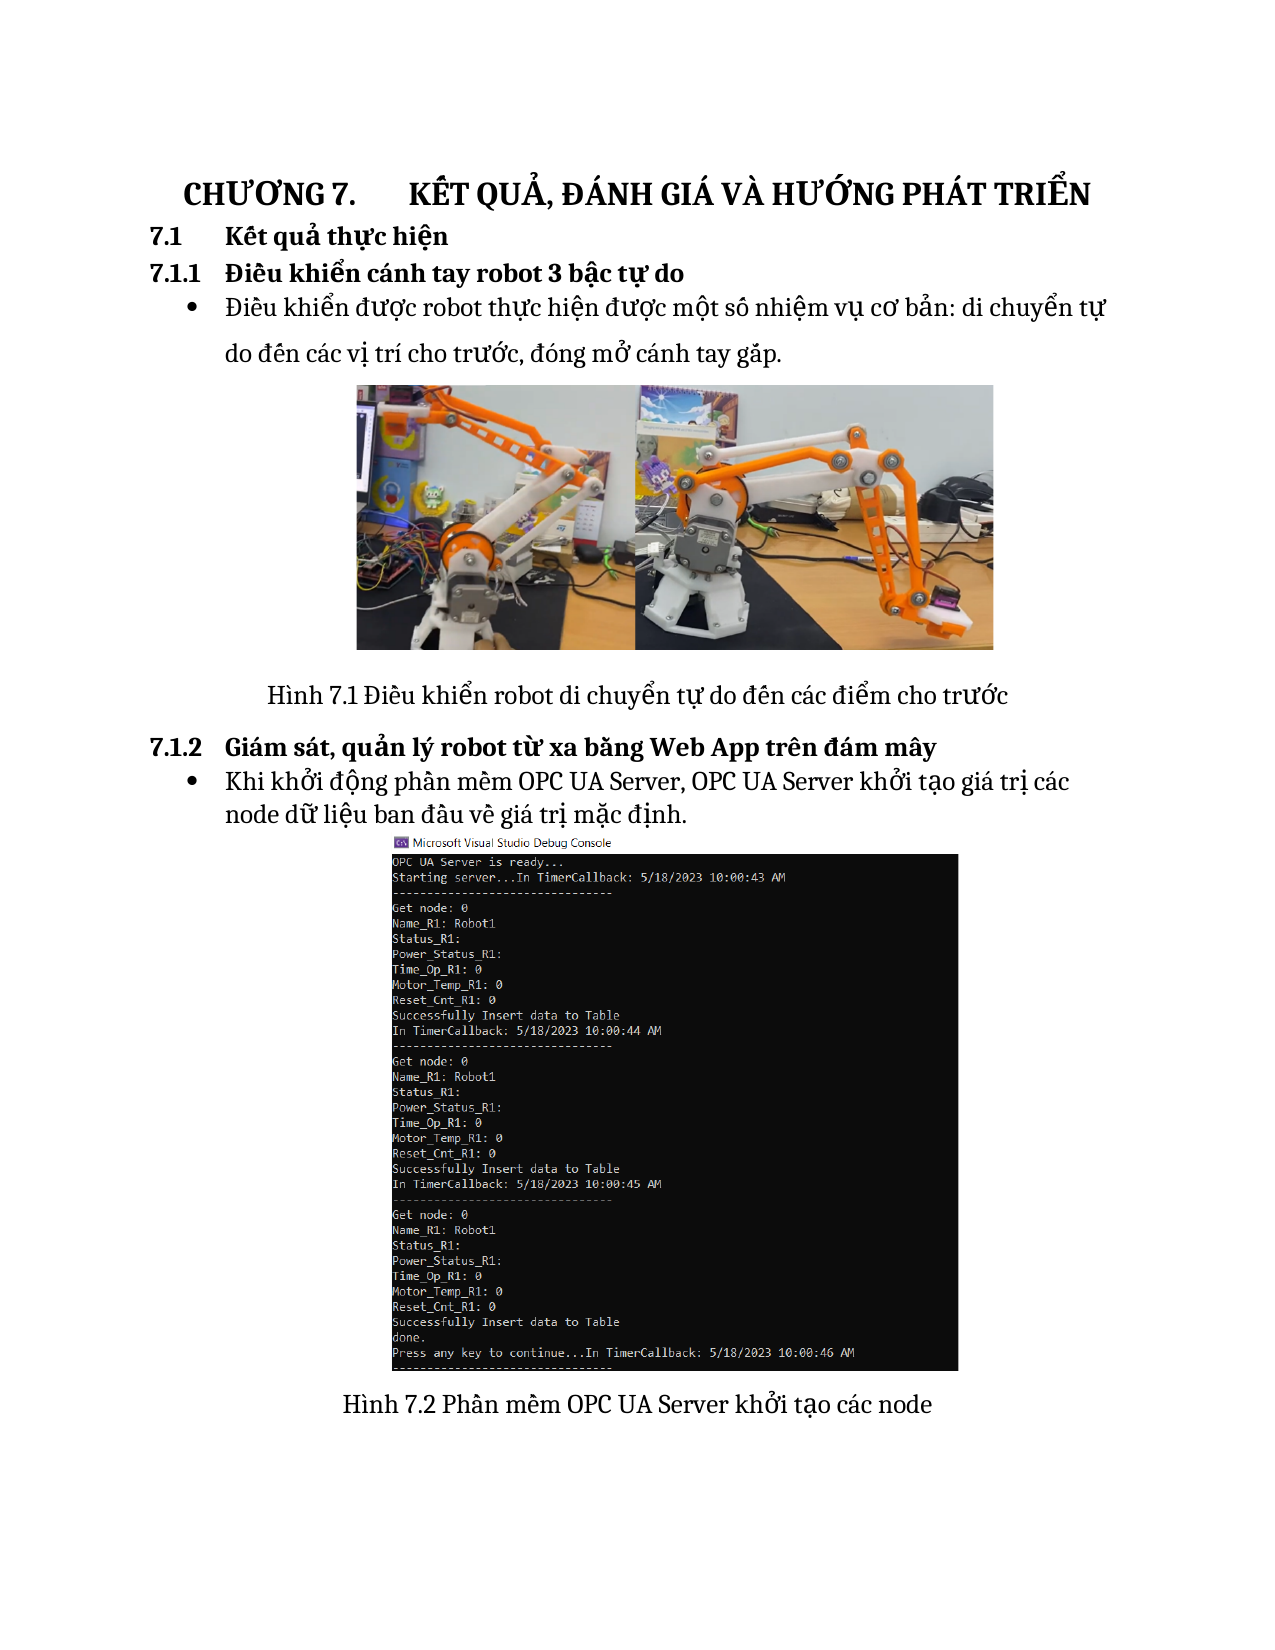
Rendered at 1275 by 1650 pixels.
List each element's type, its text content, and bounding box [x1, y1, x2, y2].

subtitle 7.1.2 Giám sát, quản lý robot từ xa bằng Web App trên đám mây [150, 732, 1125, 763]
text Hình 7.2 Phần mềm OPC UA Server khởi tạo các node [150, 1389, 1125, 1420]
subtitle CHƯƠNG 7. KẾT QUẢ, ĐÁNH GIÁ VÀ HƯỚNG PHÁT TRIỂN [150, 175, 1125, 213]
subtitle 7.1.1 Điều khiển cánh tay robot 3 bậc tự do [150, 258, 1125, 289]
list Điều khiển được robot thực hiện được một số nhiệm vụ cơ bản: di chuyển tự do đến các vị trí cho trước, đóng mở cánh tay gắp. [187, 292, 1125, 369]
picture [356, 385, 994, 650]
text Hình 7.1 Điều khiển robot di chuyển tự do đến các điểm cho trước [150, 680, 1125, 711]
picture [391, 832, 959, 1371]
subtitle 7.1 Kết quả thực hiện [150, 221, 1125, 252]
list Khi khởi động phần mềm OPC UA Server, OPC UA Server khởi tạo giá trị các node dữ liệu ban đầu về giá trị mặc định. [187, 766, 1125, 830]
